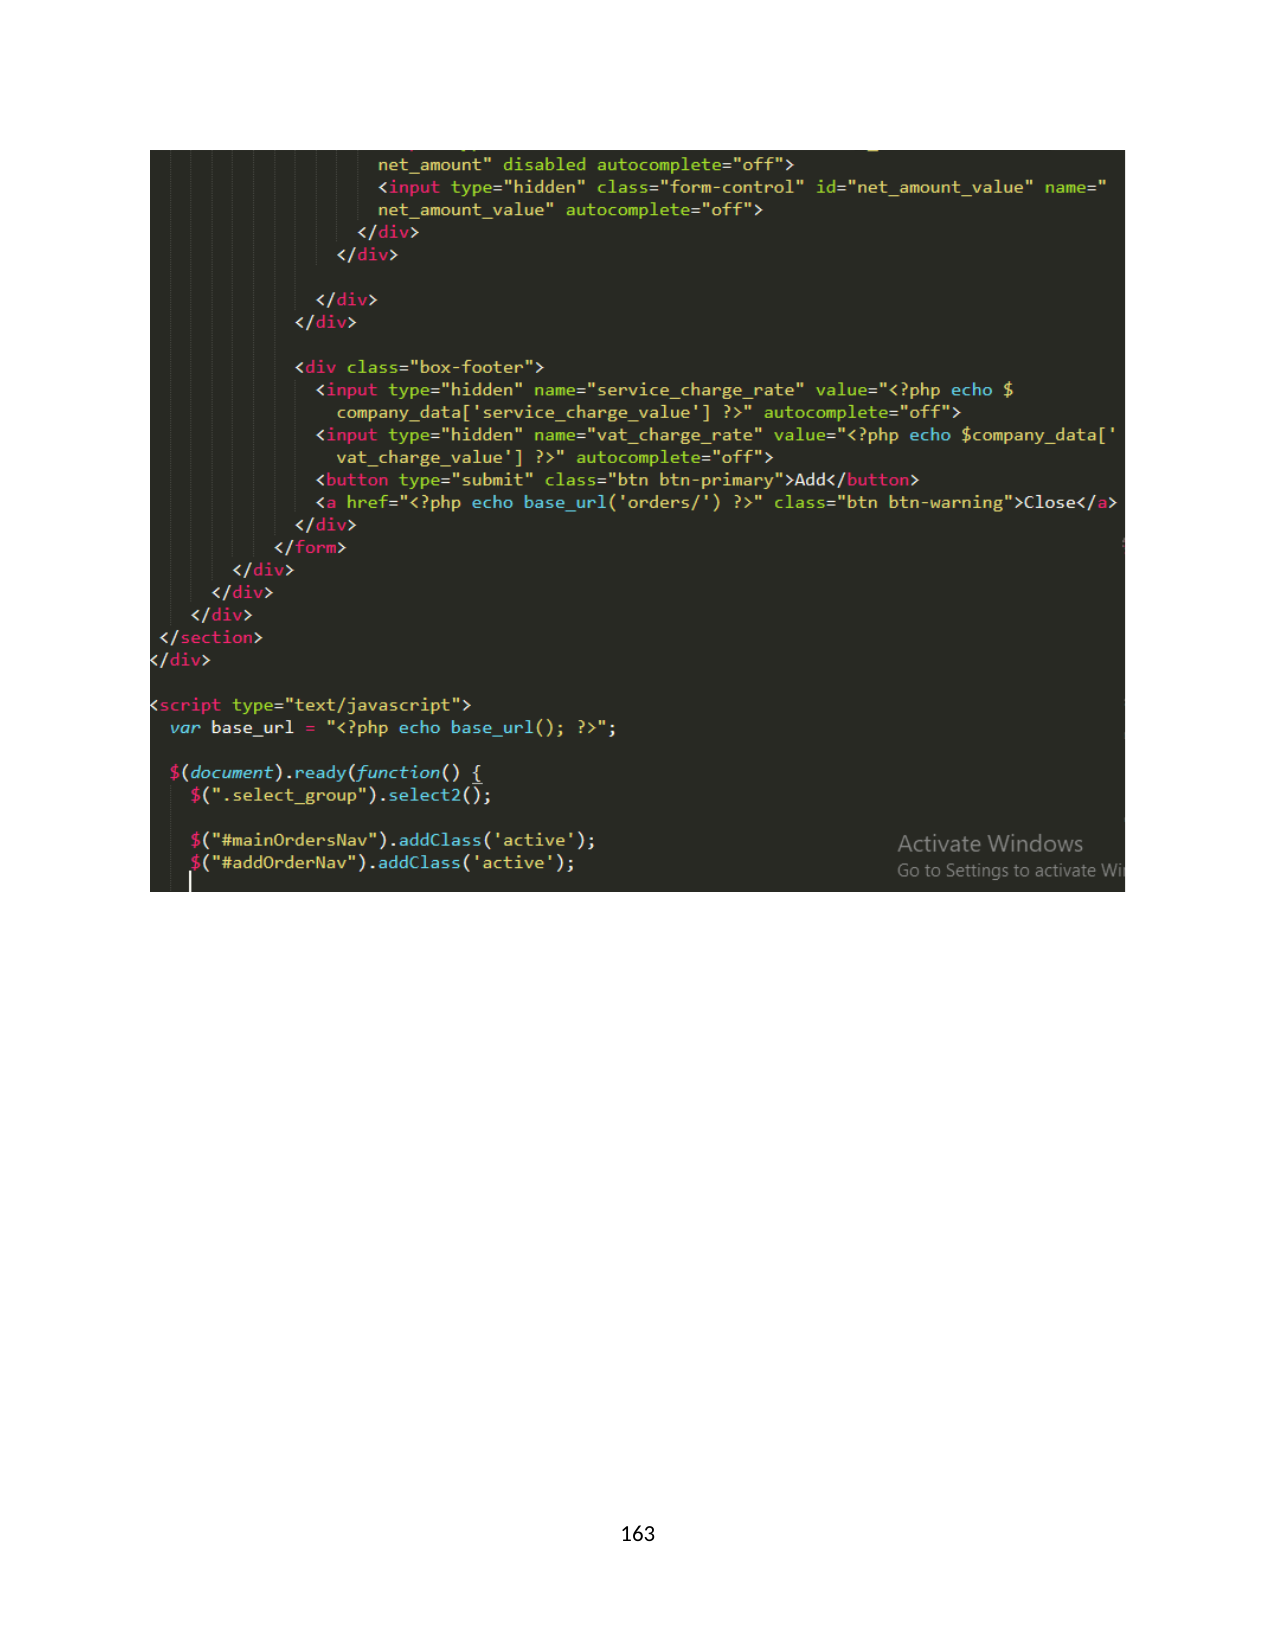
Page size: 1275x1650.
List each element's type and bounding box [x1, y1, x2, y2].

picture [150, 150, 1125, 892]
